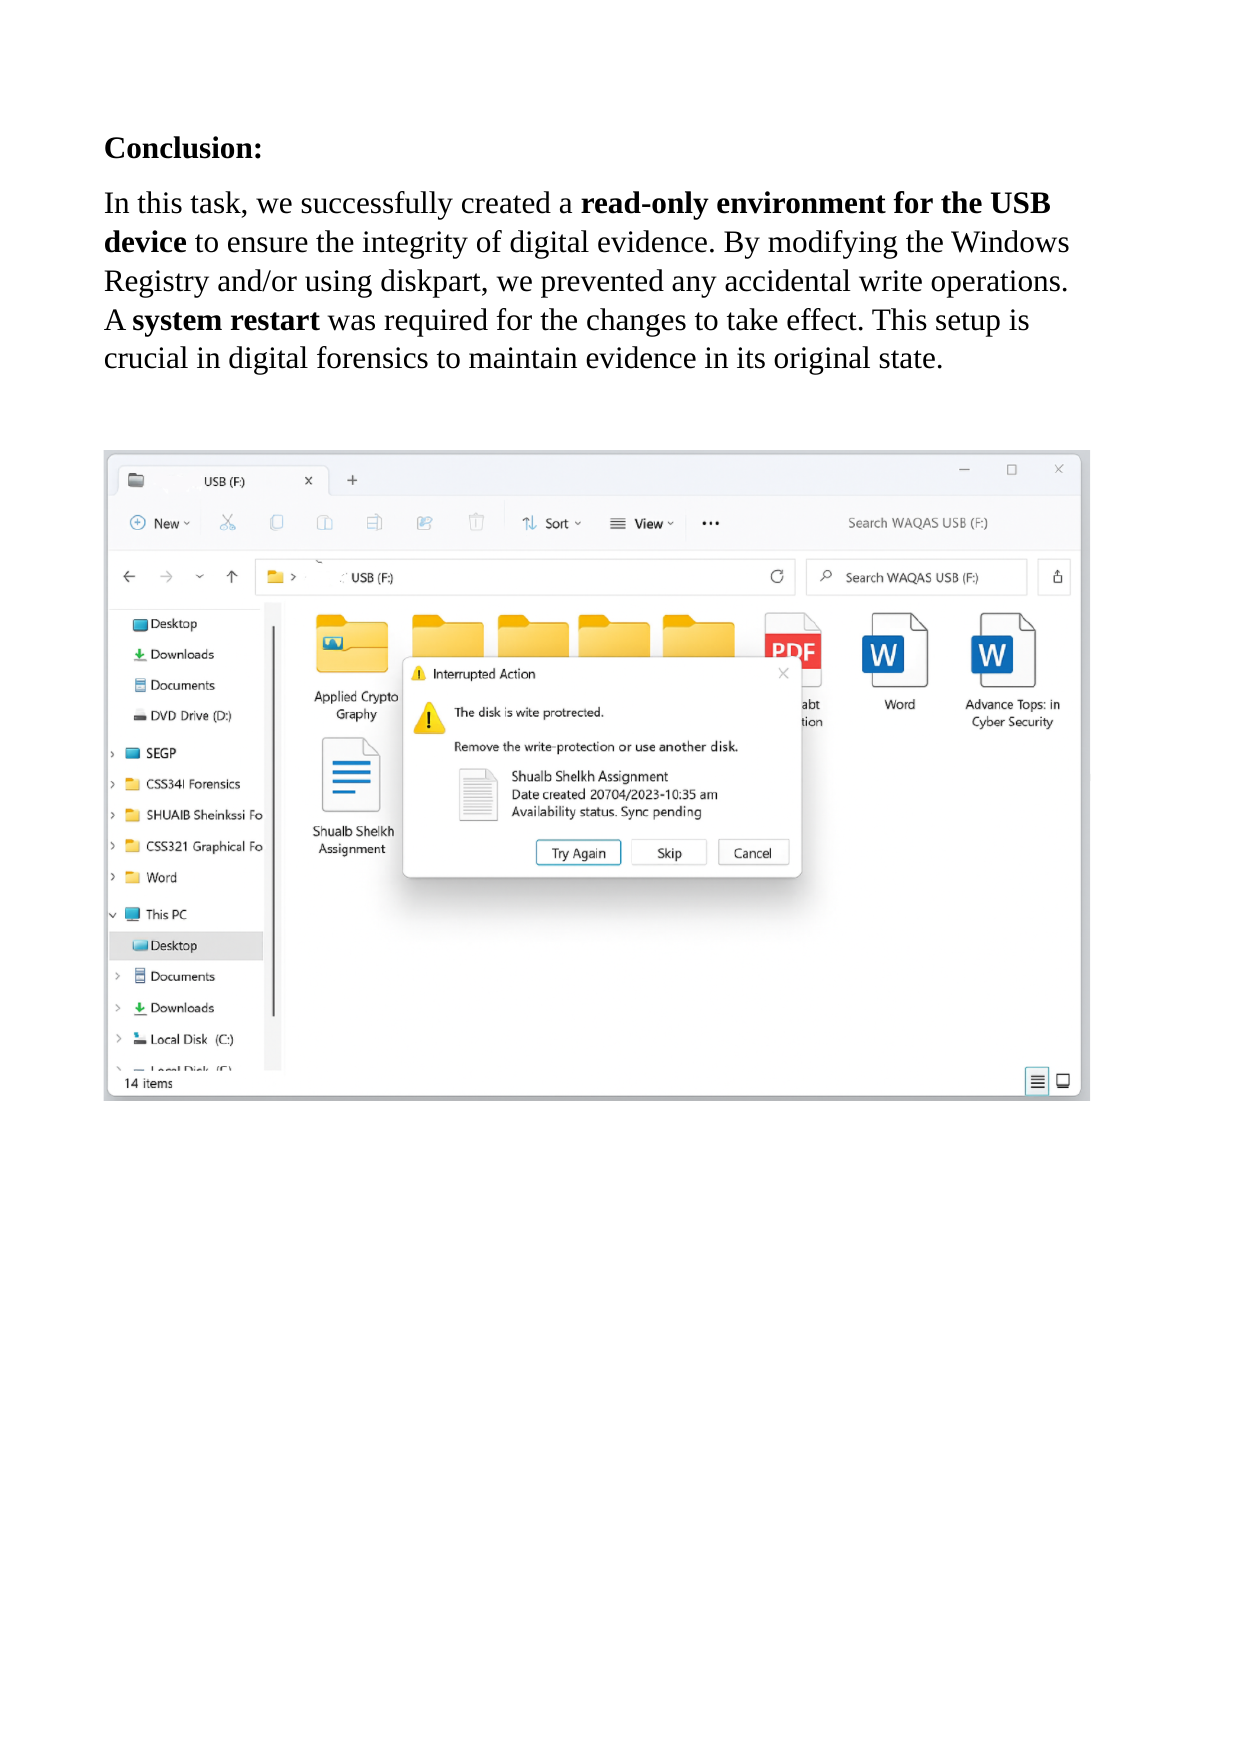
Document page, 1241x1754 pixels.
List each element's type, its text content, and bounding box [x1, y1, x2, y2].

text In this task, we successfully created a read-only environment for the USB device to ensure the integrity of digital evidence. By modifying the Windows Registry and/or using diskpart, we prevented any accidental write operations. A system restart was required for the changes to take effect. This setup is crucial in digital forensics to maintain evidence in its original state. [103, 185, 1090, 376]
picture [103, 450, 1091, 1101]
text Conclusion: [103, 129, 1090, 165]
